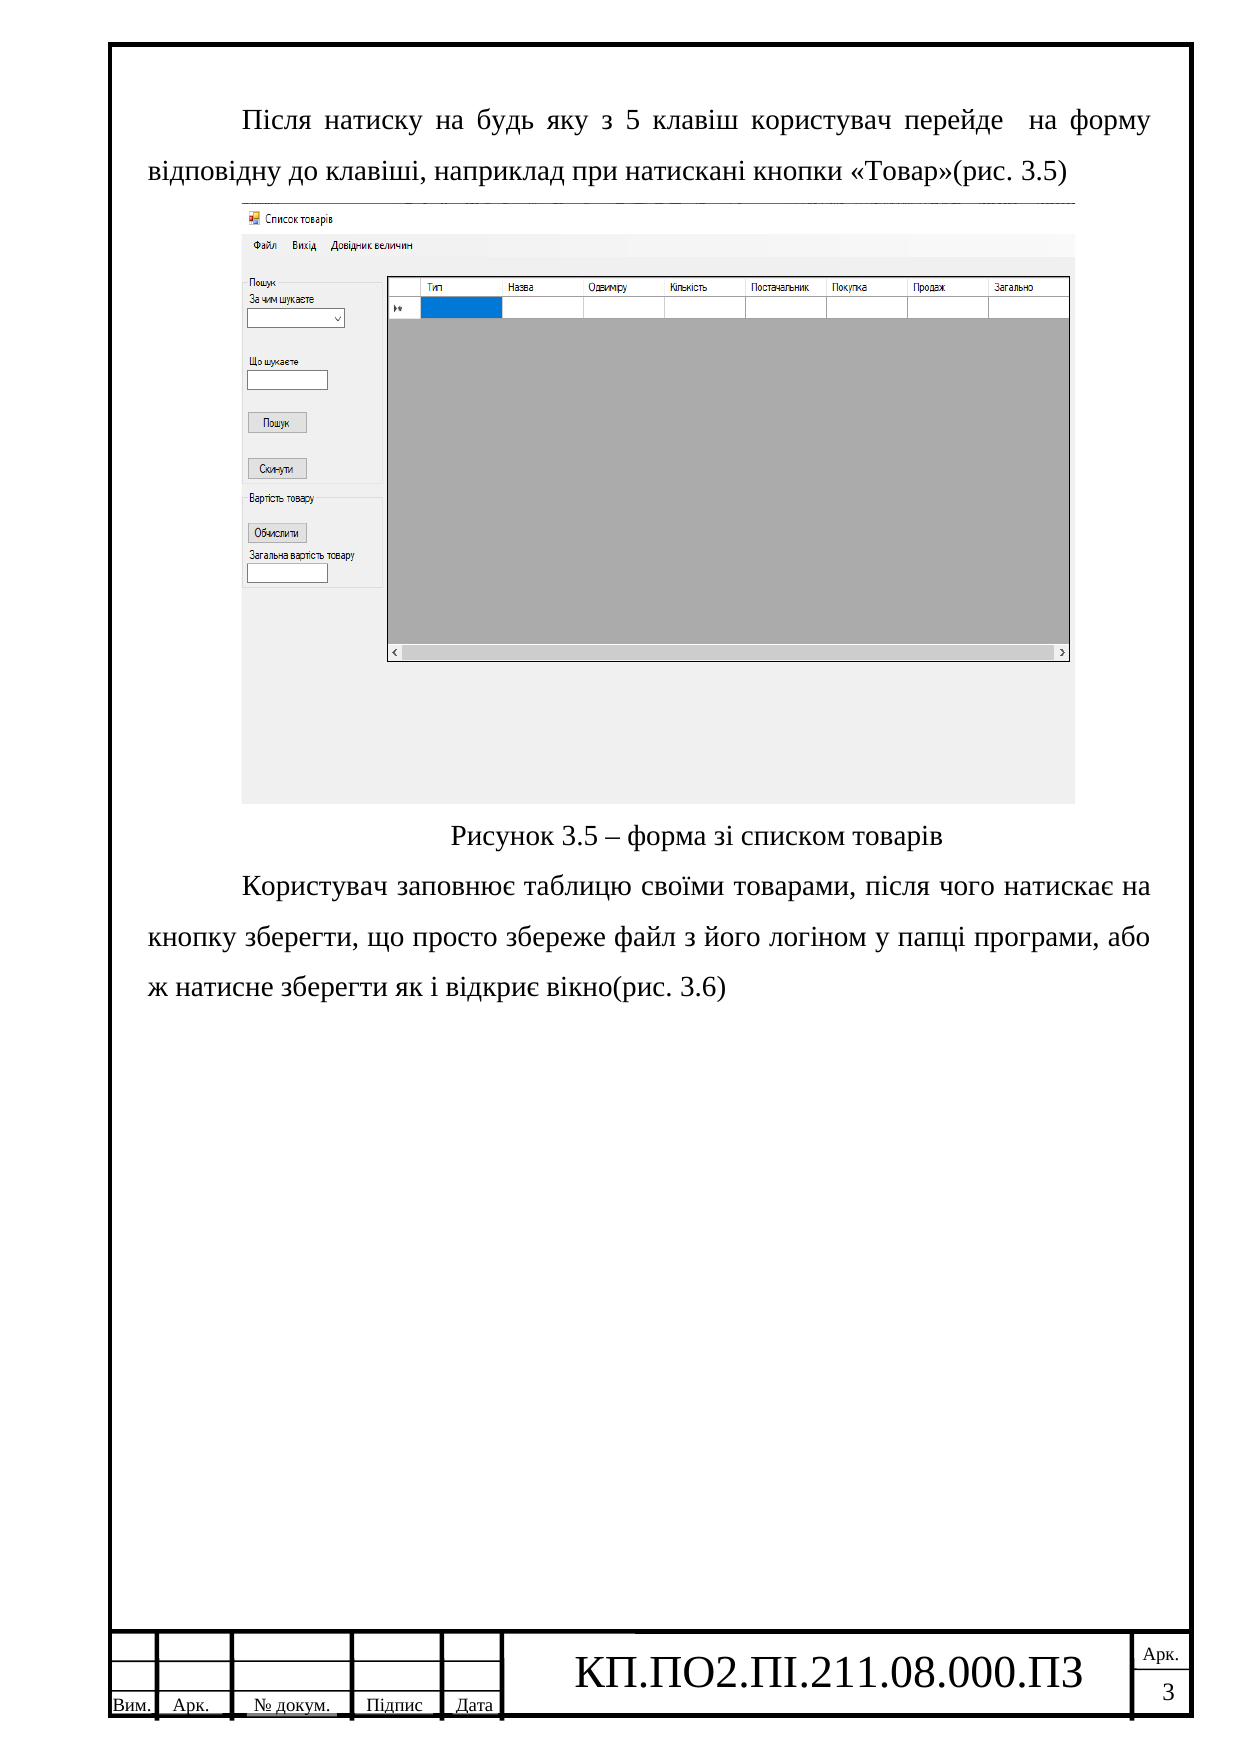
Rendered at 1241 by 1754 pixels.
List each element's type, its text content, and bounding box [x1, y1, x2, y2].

text Рисунок 3.5 – форма зі списком товарів [148, 818, 1152, 852]
text Користувач заповнює таблицю своїми товарами, після чого натискає на кнопку зберегти, що просто збереже файл з його логіном у папці програми, або ж натисне зберегти як і відкриє вікно(рис. 3.6) [148, 868, 1152, 1002]
text Після натиску на будь яку з 5 клавіш користувач перейде на форму відповідну до клавіші, наприклад при натискані кнопки «Товар»(рис. 3.5) [148, 102, 1152, 186]
picture [241, 203, 1076, 804]
